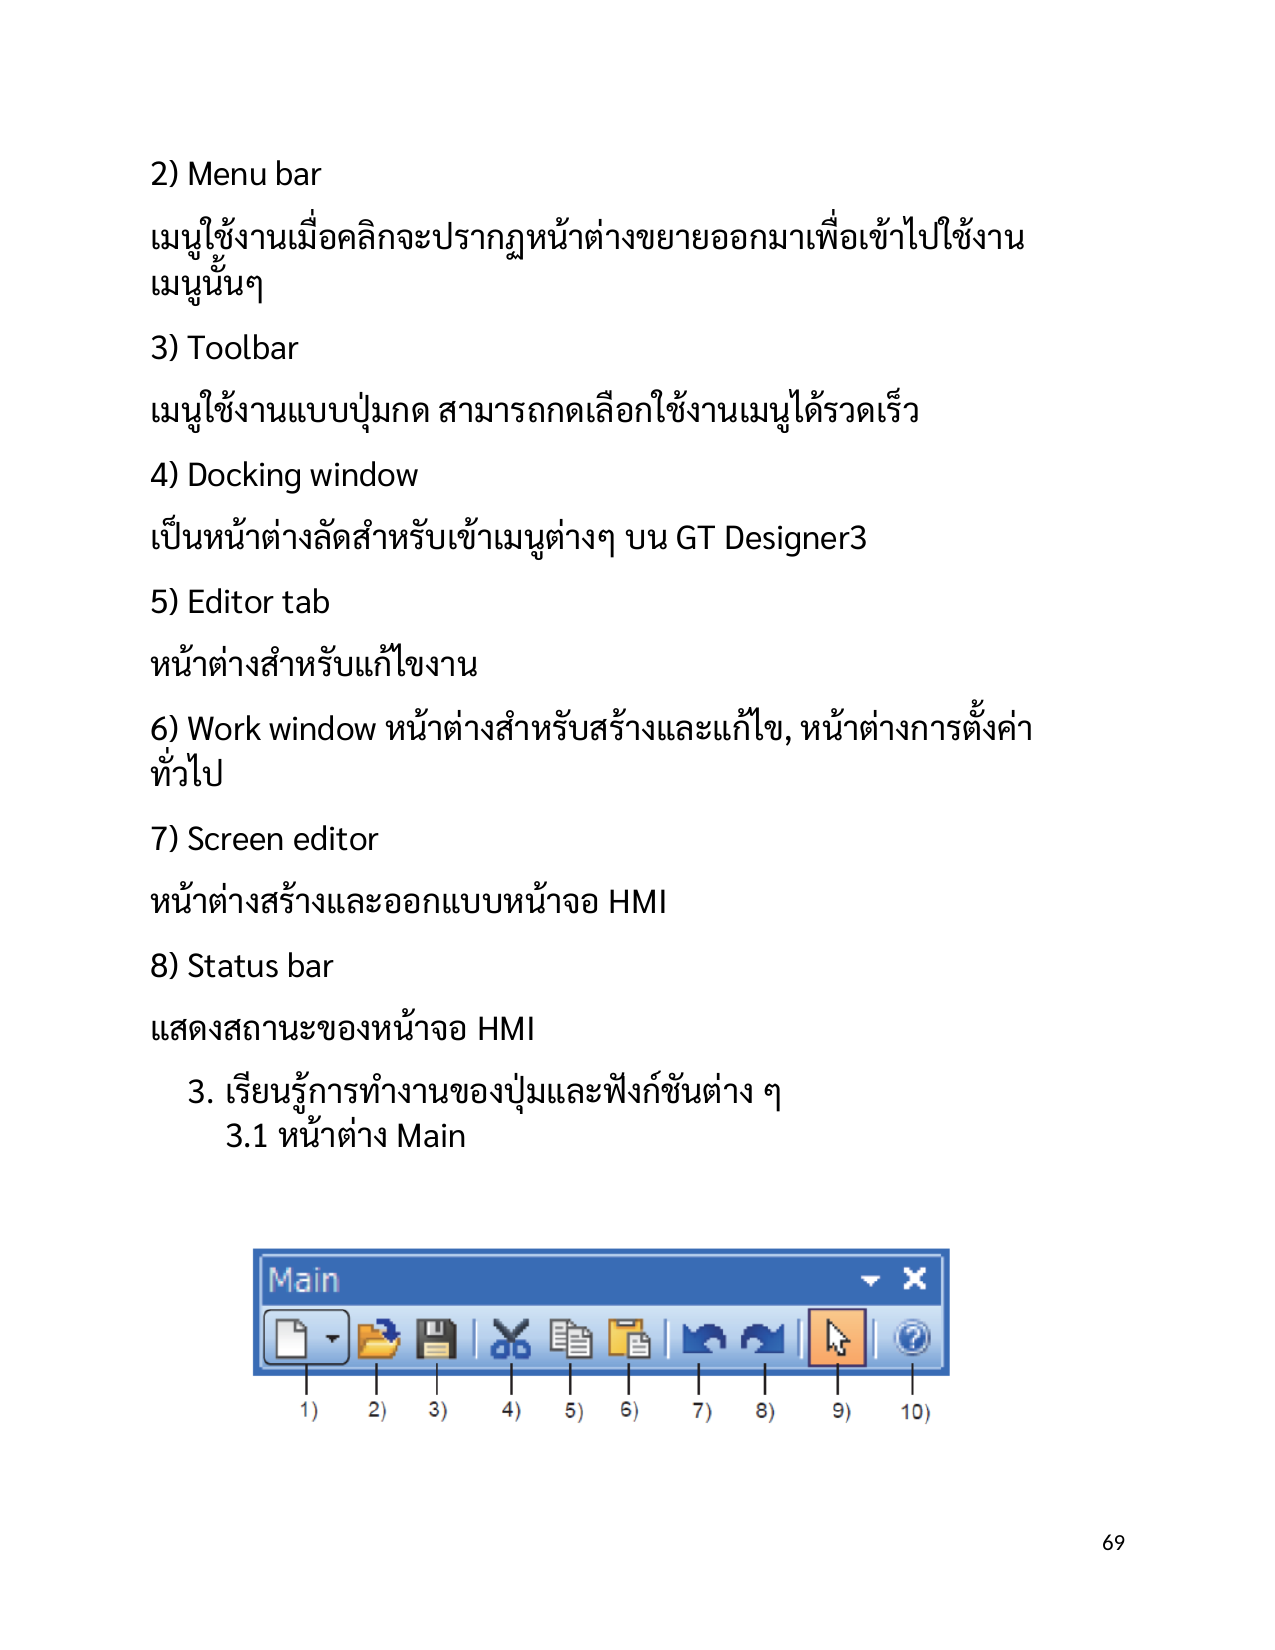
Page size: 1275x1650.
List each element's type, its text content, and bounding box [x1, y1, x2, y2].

text 6) Work window หน้าต่างสำหรับสร้างและแก้ไข, หน้าต่างการตั้งค่าทั่วไป [150, 704, 1054, 794]
text 2) Menu bar [150, 150, 1054, 193]
text 4) Docking window [150, 451, 1054, 494]
text หน้าต่างสร้างและออกแบบหน้าจอ HMI [150, 878, 1054, 921]
text หน้าต่างสำหรับแก้ไขงาน [150, 641, 1054, 684]
text 3.1 หน้าต่าง Main [225, 1112, 1054, 1155]
text แสดงสถานะของหน้าจอ HMI [150, 1005, 1054, 1048]
list เรียนรู้การทำงานของปุ่มและฟังก์ชันต่าง ๆ [187, 1068, 1054, 1112]
text 8) Status bar [150, 941, 1054, 985]
picture [238, 1238, 966, 1439]
text 3) Toolbar [150, 324, 1054, 367]
text เมนูใช้งานแบบปุ่มกด สามารถกดเลือกใช้งานเมนูได้รวดเร็ว [150, 387, 1054, 430]
text 7) Screen editor [150, 814, 1054, 858]
text 5) Editor tab [150, 577, 1054, 621]
text เป็นหน้าต่างลัดสำหรับเข้าเมนูต่างๆ บน GT Designer3 [150, 514, 1054, 557]
text เมนูใช้งานเมื่อคลิกจะปรากฏหน้าต่างขยายออกมาเพื่อเข้าไปใช้งานเมนูนั้นๆ [150, 213, 1054, 303]
